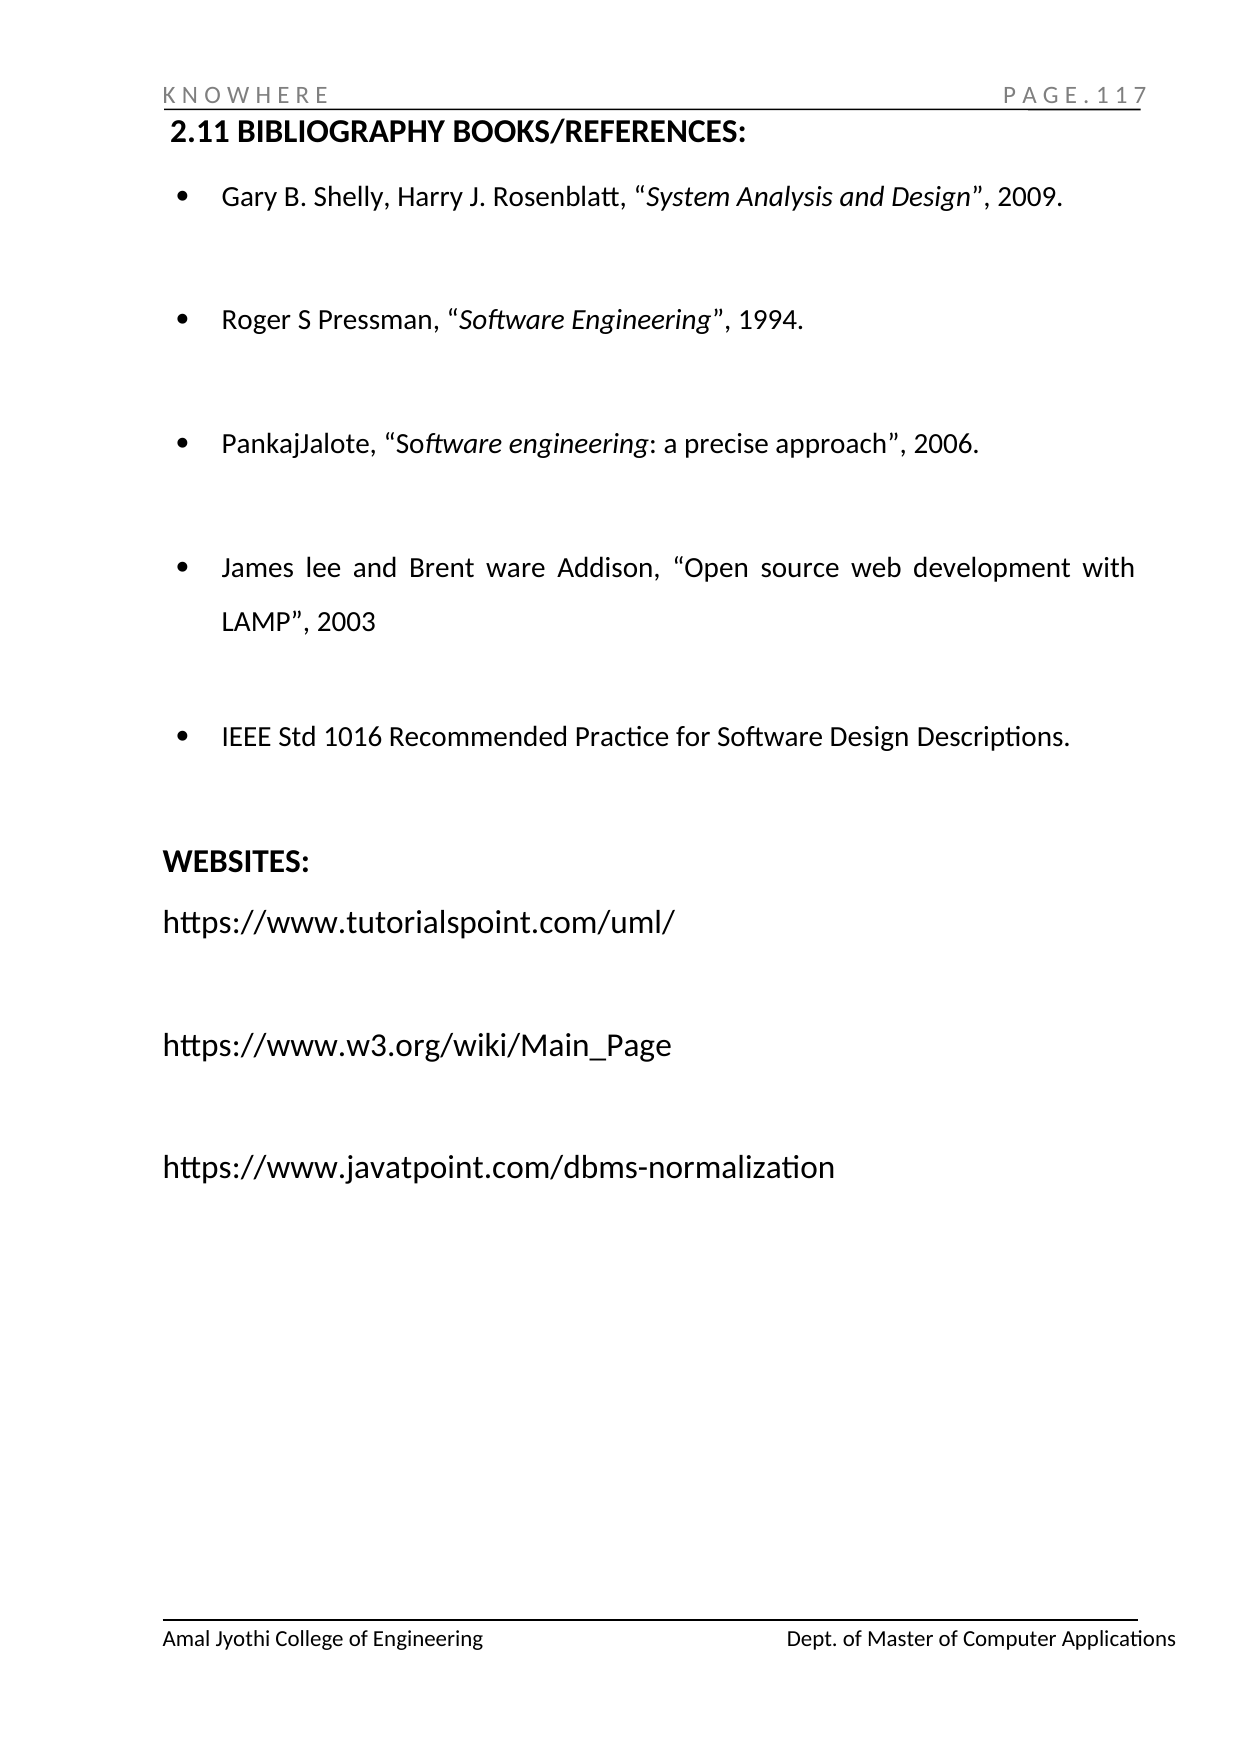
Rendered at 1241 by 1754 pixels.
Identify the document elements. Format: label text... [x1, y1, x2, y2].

subtitle https://www.tutorialspoint.com/uml/ [162, 901, 1137, 942]
subtitle https://www.w3.org/wiki/Main_Page [162, 1023, 1137, 1064]
list James lee and Brent ware Addison, “Open source web development with LAMP”, 2003 [177, 549, 1137, 639]
list Gary B. Shelly, Harry J. Rosenblatt, “System Analysis and Design”, 2009. [177, 178, 1137, 214]
list IEEE Std 1016 Recommended Practice for Software Design Descriptions. [177, 718, 1137, 754]
list PankajJalote, “Software engineering: a precise approach”, 2006. [177, 425, 1137, 460]
subtitle https://www.javatpoint.com/dbms-normalization [162, 1146, 1137, 1186]
subtitle WEBSITES: [162, 840, 1137, 881]
list Roger S Pressman, “Software Engineering”, 1994. [177, 301, 1137, 337]
subtitle 2.11 BIBLIOGRAPHY BOOKS/REFERENCES: [162, 110, 1137, 151]
